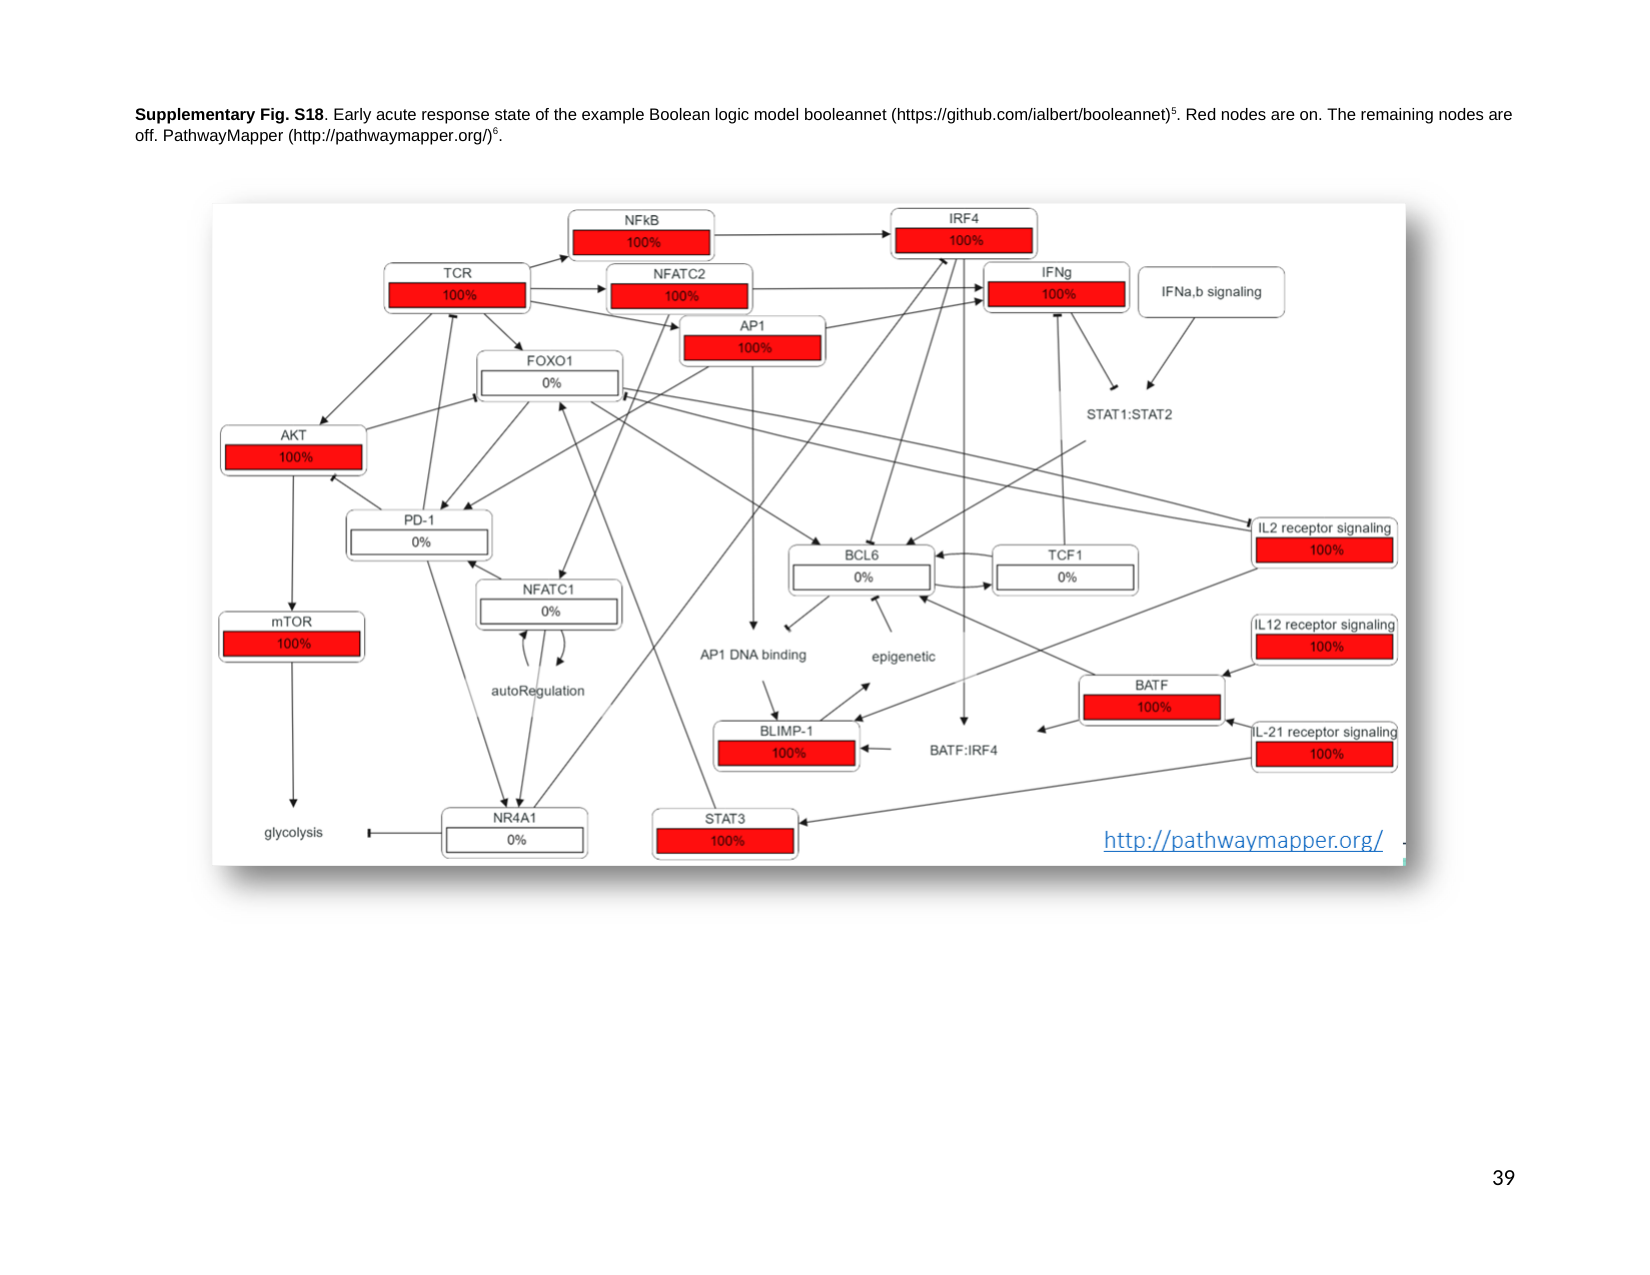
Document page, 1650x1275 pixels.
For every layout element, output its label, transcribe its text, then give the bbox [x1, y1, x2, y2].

picture [180, 171, 1471, 931]
text Supplementary Fig. S18. Early acute response state of the example Boolean logic model booleannet (https://github.com/ialbert/booleannet)5. Red nodes are on. The remaining nodes are off. PathwayMapper (http://pathwaymapper.org/)6. [135, 105, 1515, 145]
